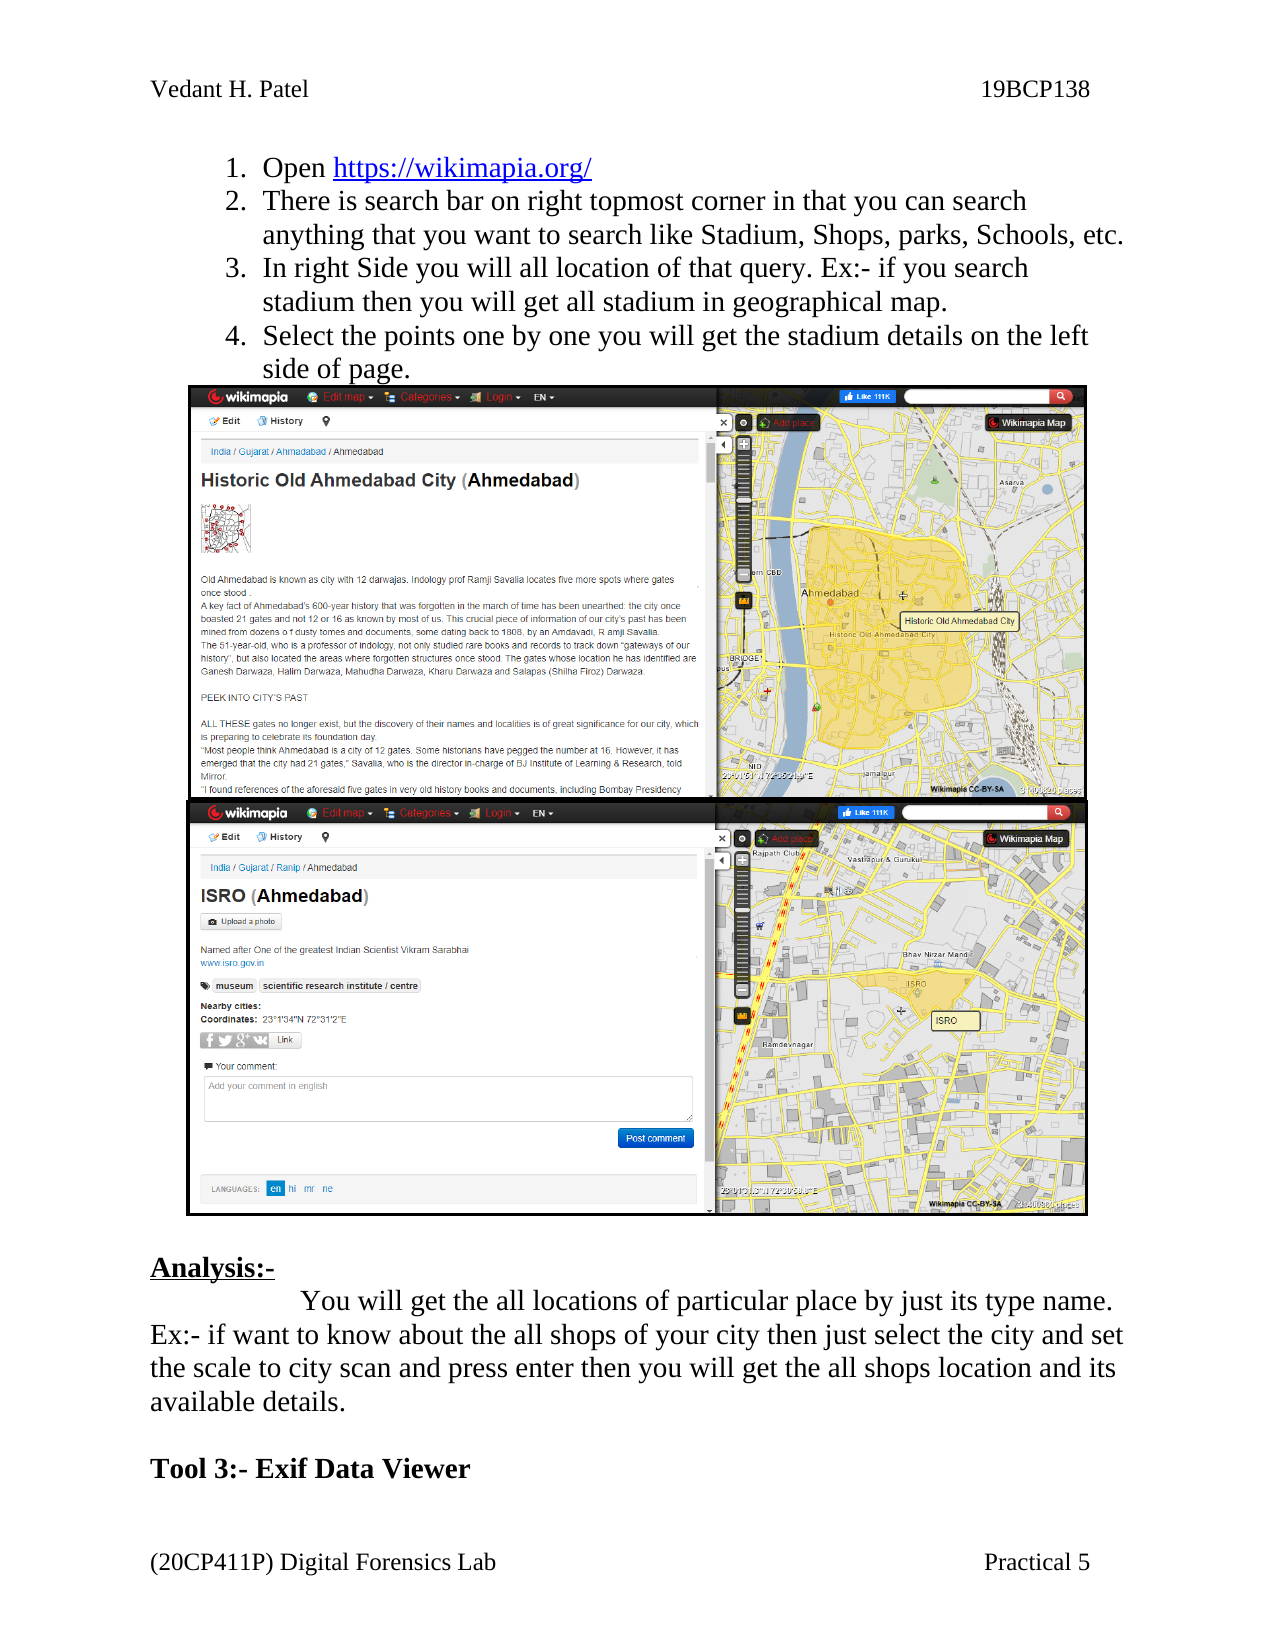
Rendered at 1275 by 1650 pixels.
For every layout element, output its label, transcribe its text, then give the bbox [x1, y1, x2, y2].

list Open https://wikimapia.org/ [225, 150, 1125, 183]
picture [191, 388, 1084, 797]
text Analysis:- [150, 1250, 1125, 1283]
text You will get the all locations of particular place by just its type name. Ex:- if want to know about the all shops of your city then just select the city and set the scale to city scan and press enter then you will get the all shops location and its available details. [150, 1283, 1125, 1417]
list In right Side you will all location of that query. Ex:- if you search stadium then you will get all stadium in geographical map. [225, 251, 1125, 318]
picture [190, 803, 1085, 1213]
text Tool 3:- Exif Data Viewer [150, 1451, 1125, 1484]
list Select the points one by one you will get the stadium details on the left side of page. [225, 318, 1125, 385]
list There is search bar on right topmost corner in that you can search anything that you want to search like Stadium, Shops, parks, Schools, etc. [225, 183, 1125, 251]
